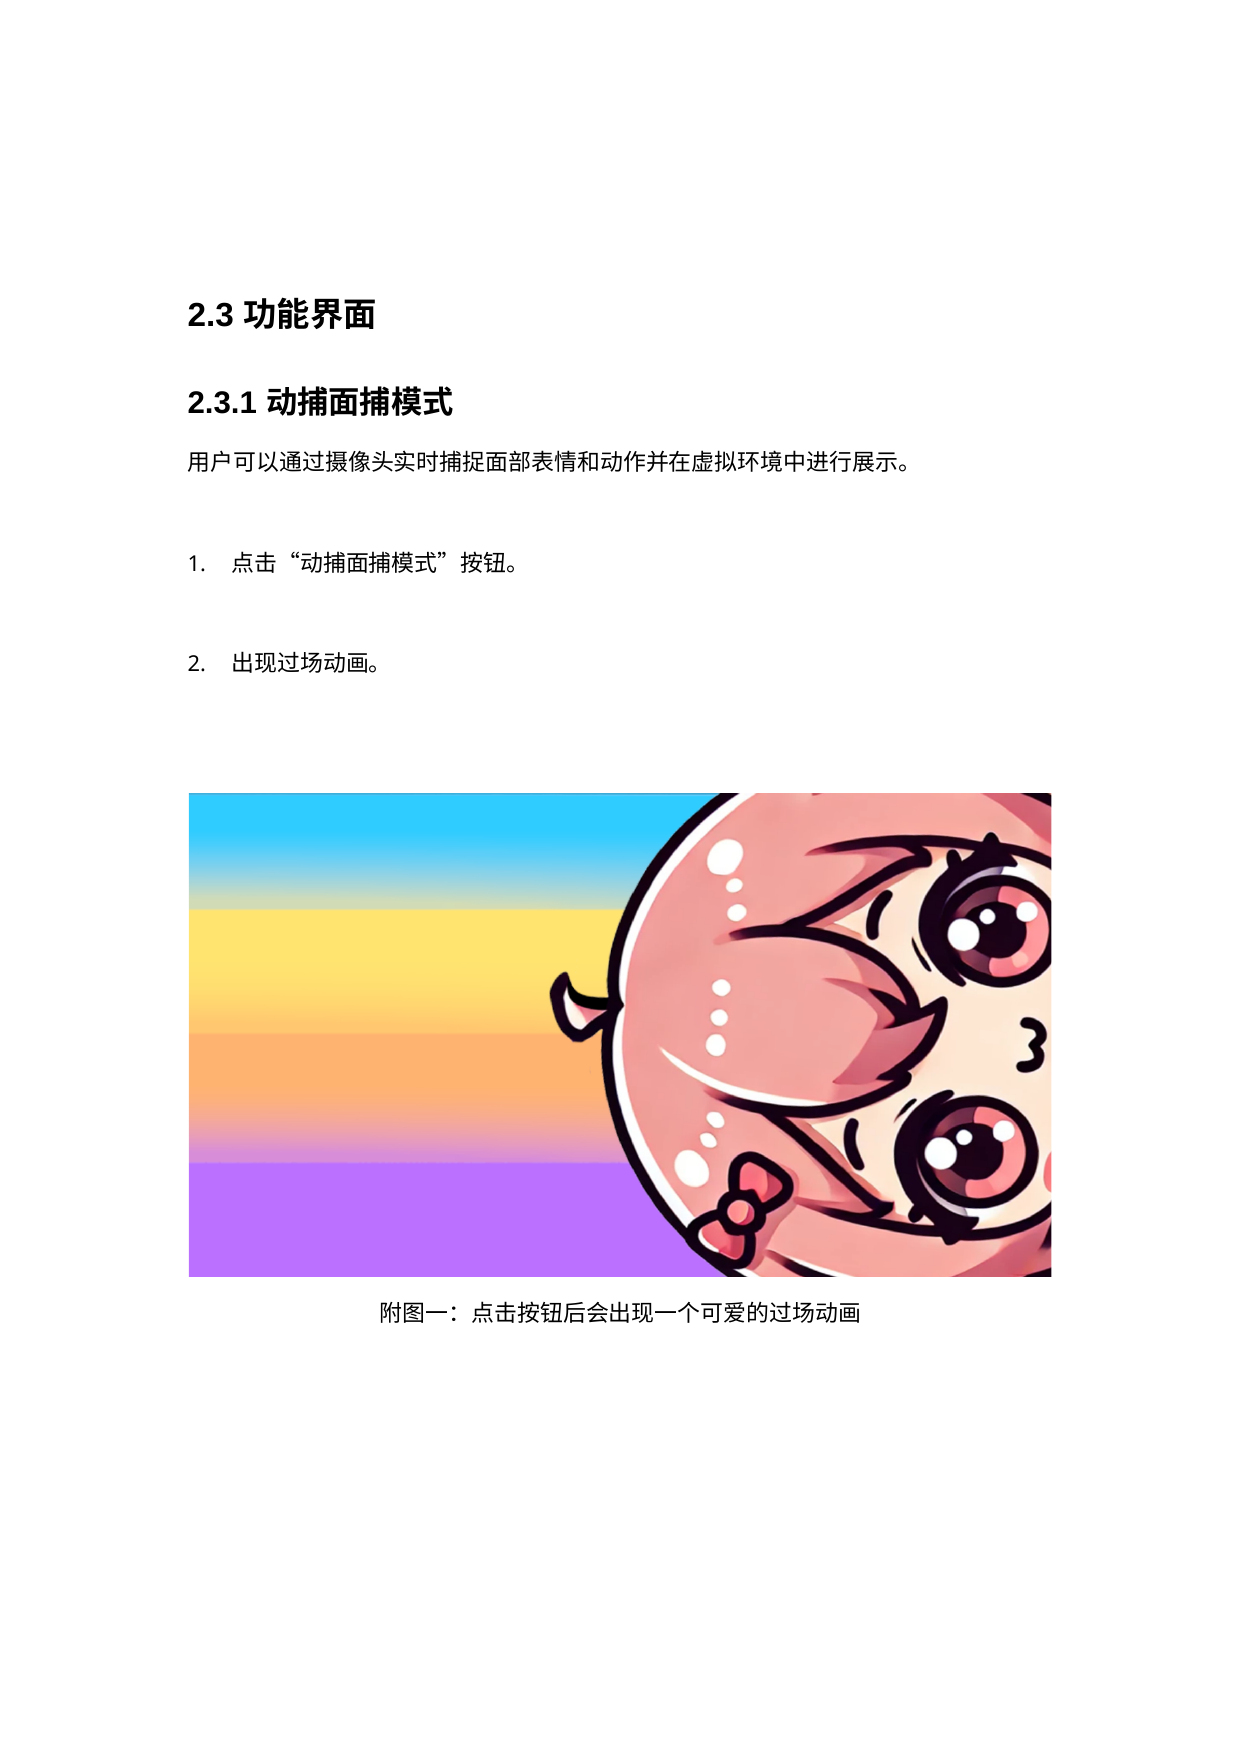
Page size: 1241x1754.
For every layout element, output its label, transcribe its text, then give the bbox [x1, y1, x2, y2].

text 用户可以通过摄像头实时捕捉面部表情和动作并在虚拟环境中进行展示。 [187, 444, 1053, 477]
list 出现过场动画。 [187, 645, 1053, 678]
text 附图一：点击按钮后会出现一个可爱的过场动画 [187, 1295, 1053, 1328]
text 2.3.1 动捕面捕模式 [187, 377, 1053, 422]
list 点击“动捕面捕模式”按钮。 [187, 544, 1053, 578]
picture [188, 793, 1052, 1277]
text 2.3 功能界面 [187, 288, 1053, 336]
